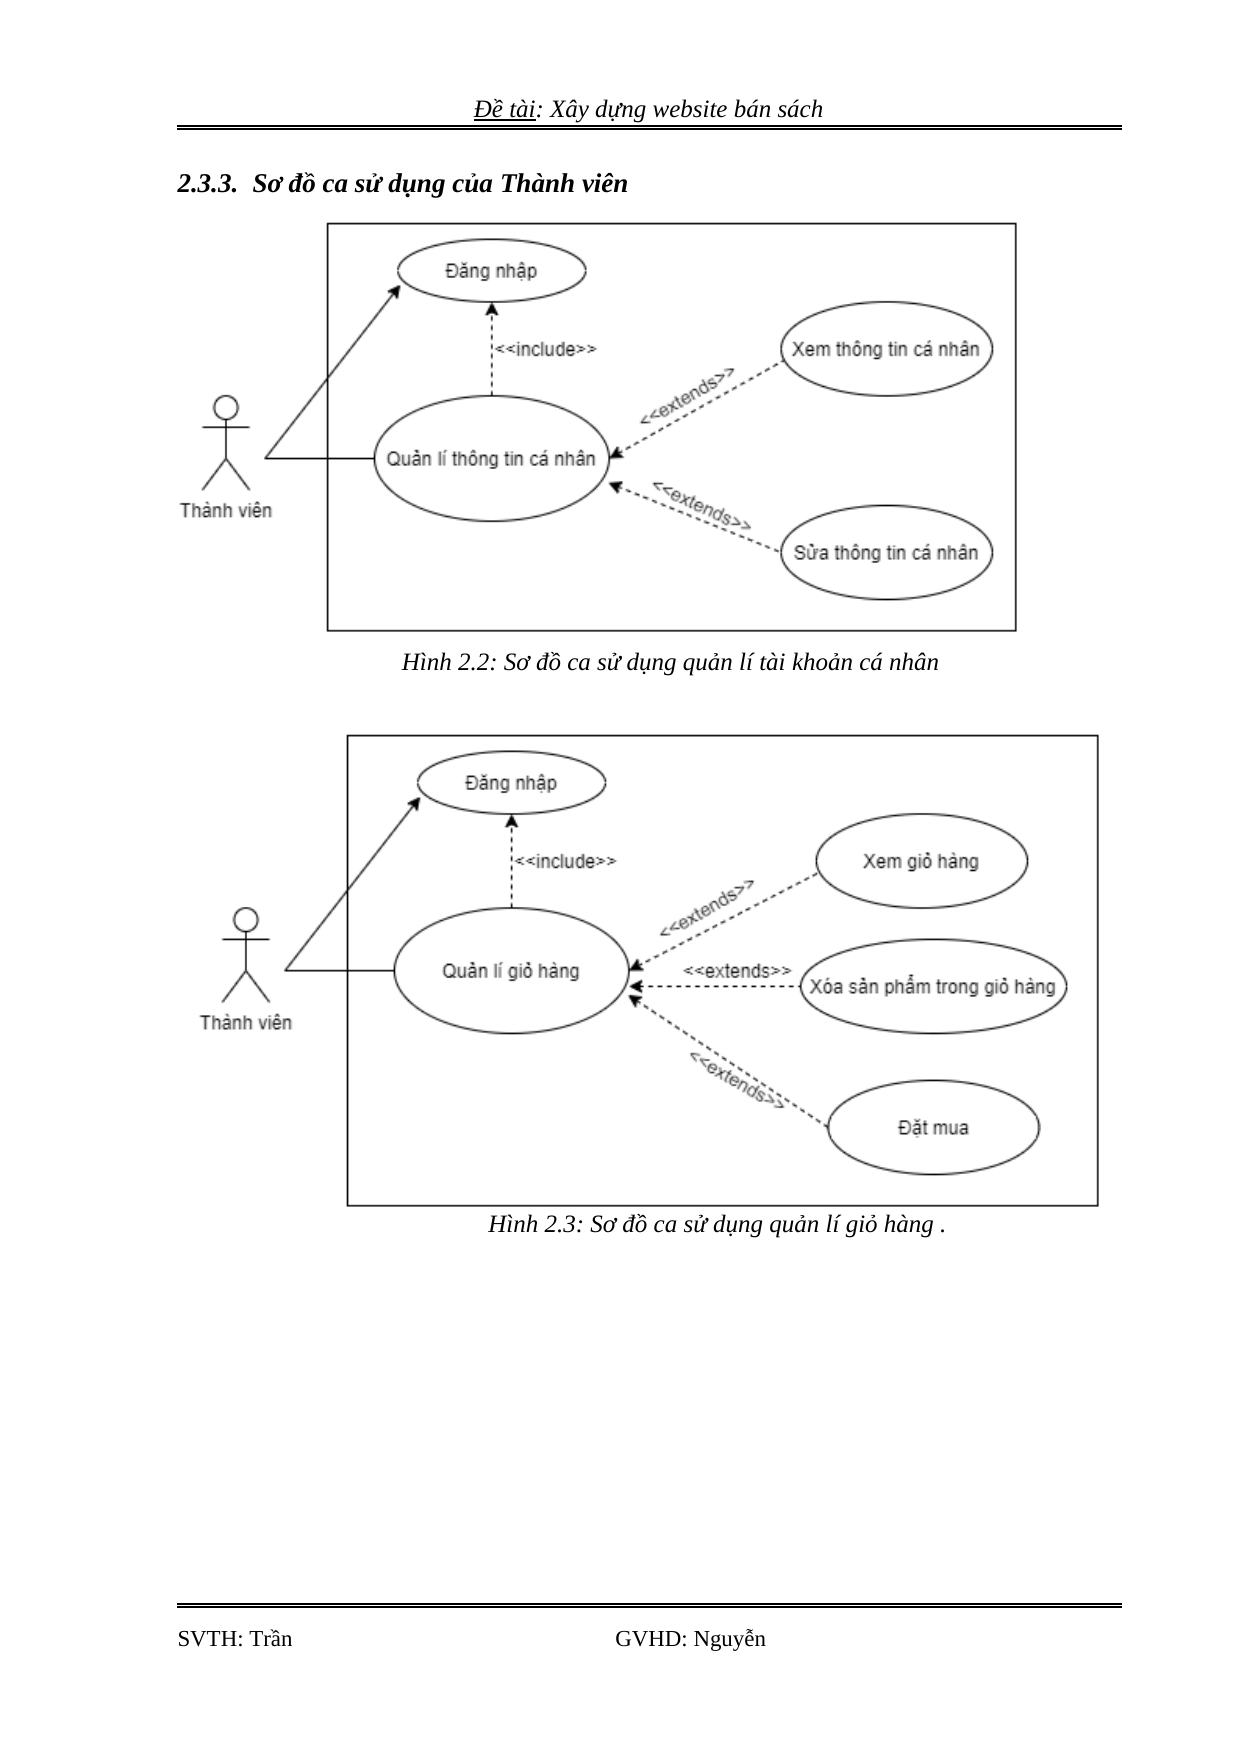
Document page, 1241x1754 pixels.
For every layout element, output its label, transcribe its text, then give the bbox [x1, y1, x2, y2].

text Hình 2.3: Sơ đồ ca sử dụng quản lí giỏ hàng . [177, 1209, 1122, 1238]
picture [197, 733, 1102, 1210]
subtitle 2.3.3. Sơ đồ ca sử dụng của Thành viên [177, 167, 1122, 198]
text Hình 2.2: Sơ đồ ca sử dụng quản lí tài khoản cá nhân [177, 647, 1122, 676]
picture [177, 220, 1020, 635]
